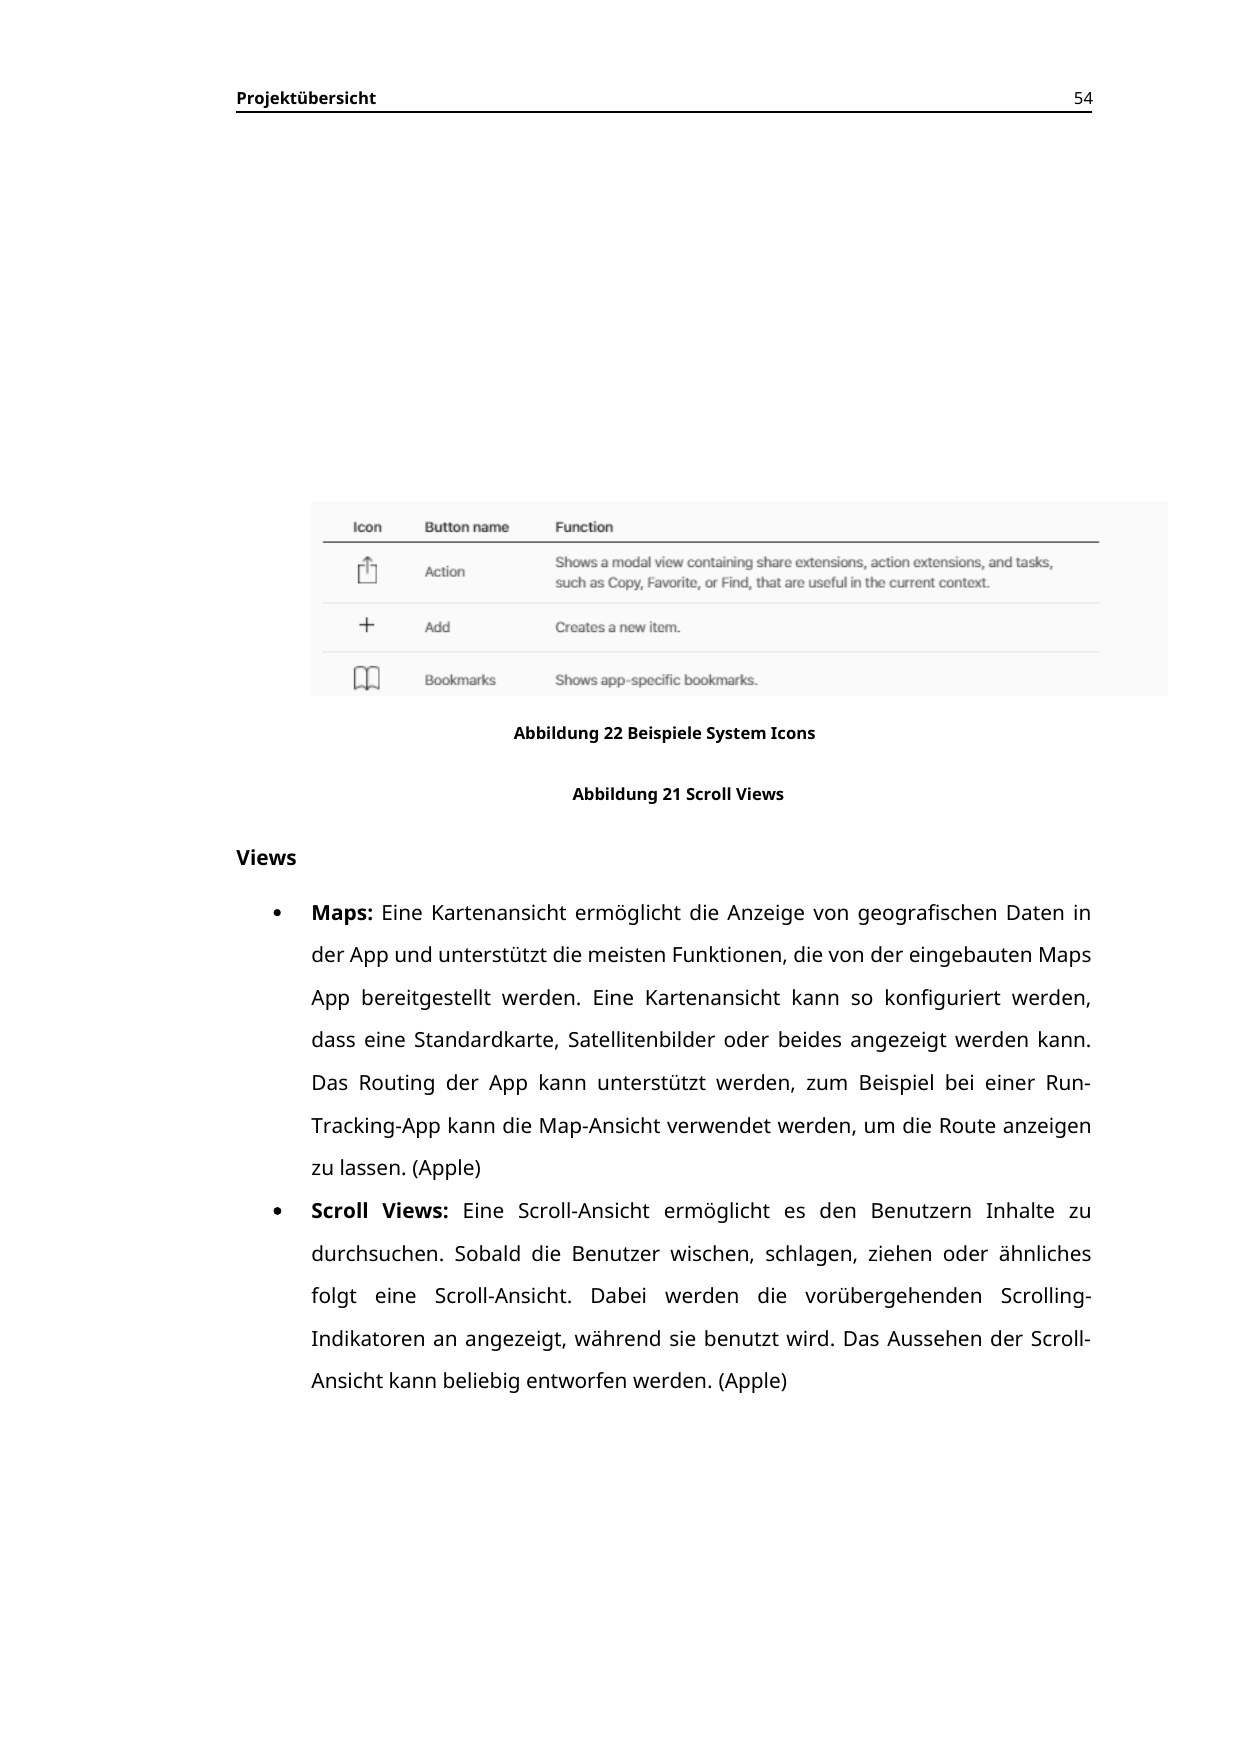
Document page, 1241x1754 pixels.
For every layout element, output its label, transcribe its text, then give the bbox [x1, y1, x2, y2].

text Views [236, 768, 1092, 871]
list Maps: Eine Kartenansicht ermöglicht die Anzeige von geografischen Daten in der App und unterstützt die meisten Funktionen, die von der eingebauten Maps App bereitgestellt werden. Eine Kartenansicht kann so konfiguriert werden, dass eine Standardkarte, Satellitenbilder oder beides angezeigt werden kann. Das Routing der App kann unterstützt werden, zum Beispiel bei einer Run-Tracking-App kann die Map-Ansicht verwendet werden, um die Route anzeigen zu lassen. (Apple) [274, 898, 1092, 1182]
list Scroll Views: Eine Scroll-Ansicht ermöglicht es den Benutzern Inhalte zu durchsuchen. Sobald die Benutzer wischen, schlagen, ziehen oder ähnliches folgt eine Scroll-Ansicht. Dabei werden die vorübergehenden Scrolling-Indikatoren an angezeigt, während sie benutzt wird. Das Aussehen der Scroll-Ansicht kann beliebig entworfen werden. (Apple) [274, 1196, 1092, 1395]
picture [311, 501, 1168, 696]
